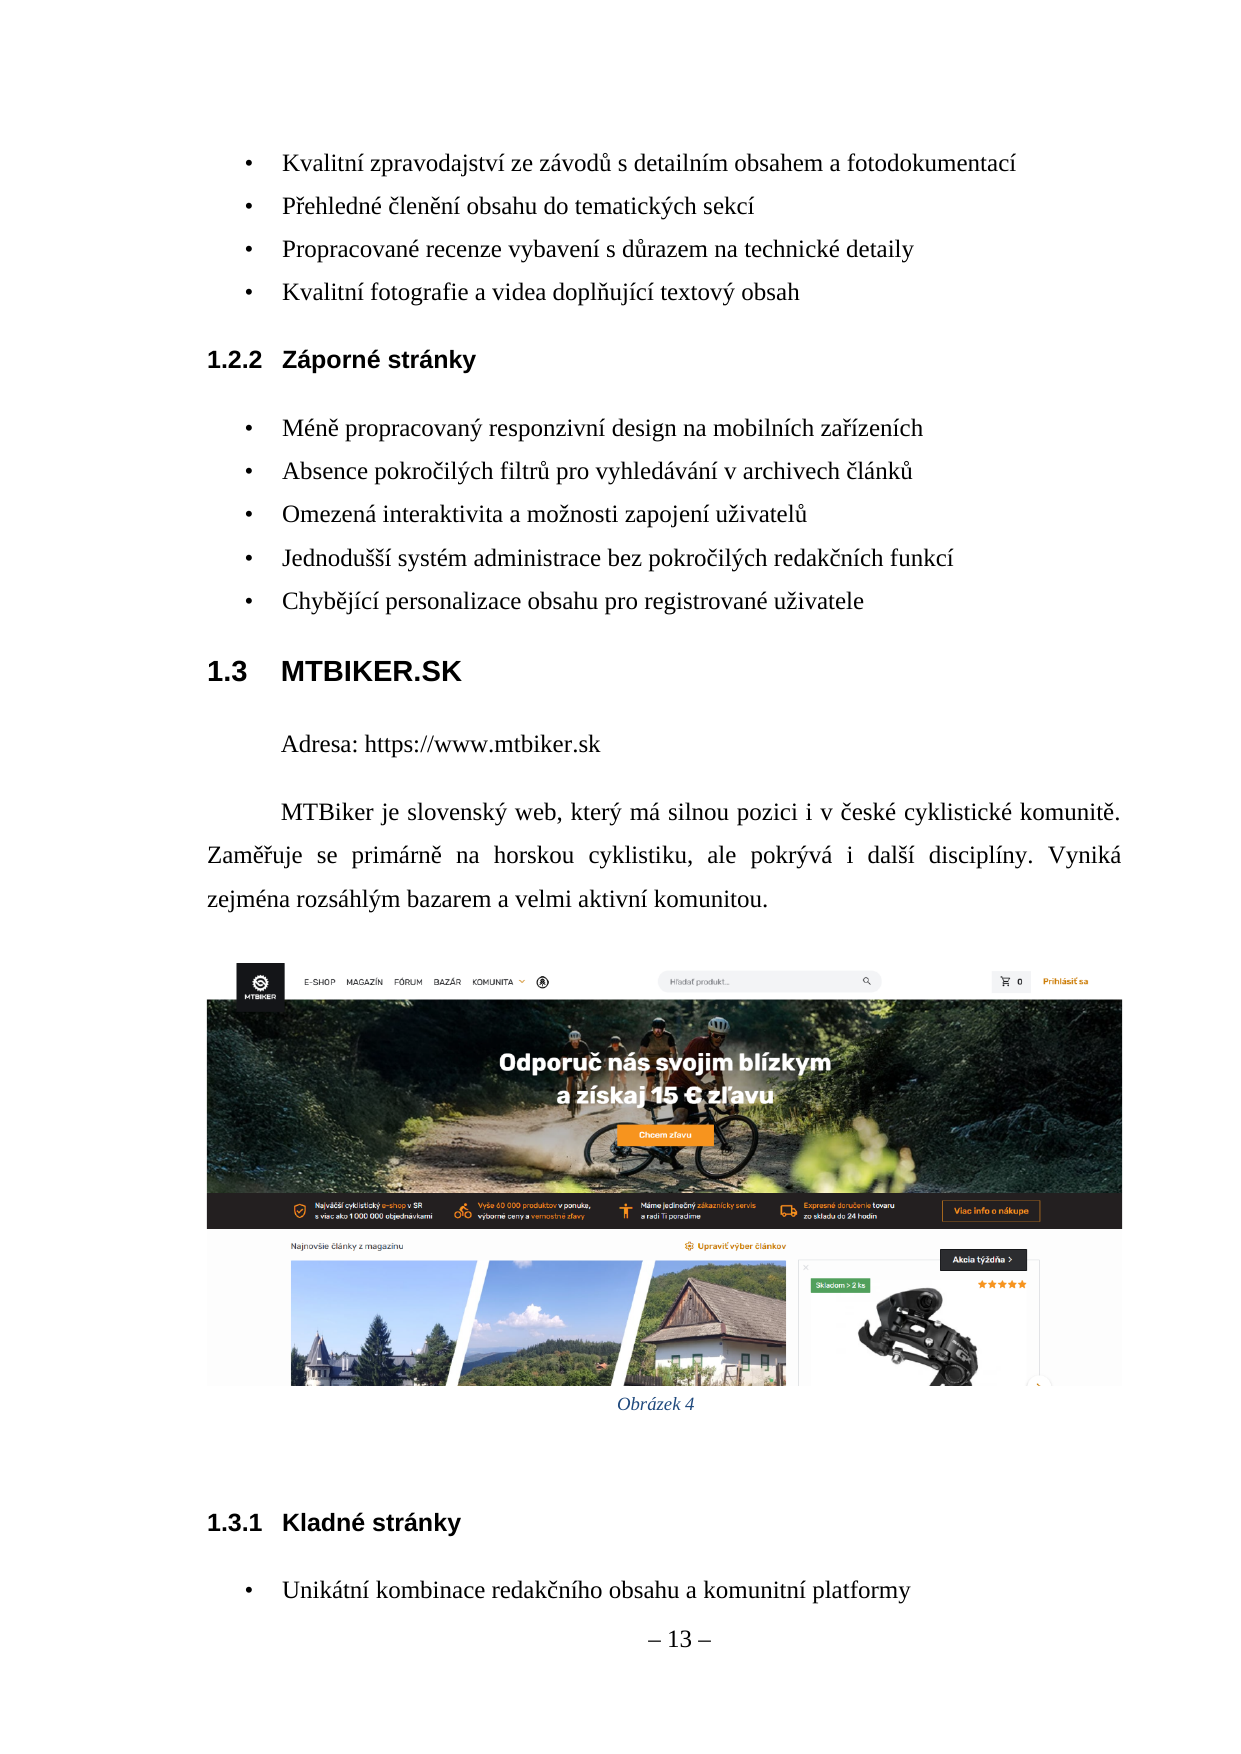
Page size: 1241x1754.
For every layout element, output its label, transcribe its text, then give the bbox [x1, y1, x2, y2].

list Přehledné členění obsahu do tematických sekcí [244, 191, 1122, 219]
list Kvalitní zpravodajství ze závodů s detailním obsahem a fotodokumentací [244, 148, 1122, 176]
list Unikátní kombinace redakčního obsahu a komunitní platformy [244, 1576, 1122, 1604]
list Méně propracovaný responzivní design na mobilních zařízeních [244, 413, 1122, 442]
text Adresa: https://www.mtbiker.sk [207, 729, 1122, 758]
list Omezená interaktivita a možnosti zapojení uživatelů [244, 499, 1122, 528]
picture [206, 963, 1123, 1386]
list Chybějící personalizace obsahu pro registrované uživatele [244, 586, 1122, 614]
subtitle Kladné stránky [207, 1507, 1122, 1536]
list Jednodušší systém administrace bez pokročilých redakčních funkcí [244, 543, 1122, 571]
list Absence pokročilých filtrů pro vyhledávání v archivech článků [244, 456, 1122, 485]
list Kvalitní fotografie a videa doplňující textový obsah [244, 277, 1122, 306]
subtitle Záporné stránky [207, 345, 1122, 374]
subtitle MTBIKER.SK [207, 654, 1122, 687]
text MTBiker je slovenský web, který má silnou pozici i v české cyklistické komunitě. Zaměřuje se primárně na horskou cyklistiku, ale pokrývá i další disciplíny. Vyniká zejména rozsáhlým bazarem a velmi aktivní komunitou. [207, 797, 1122, 912]
list Propracované recenze vybavení s důrazem na technické detaily [244, 234, 1122, 263]
